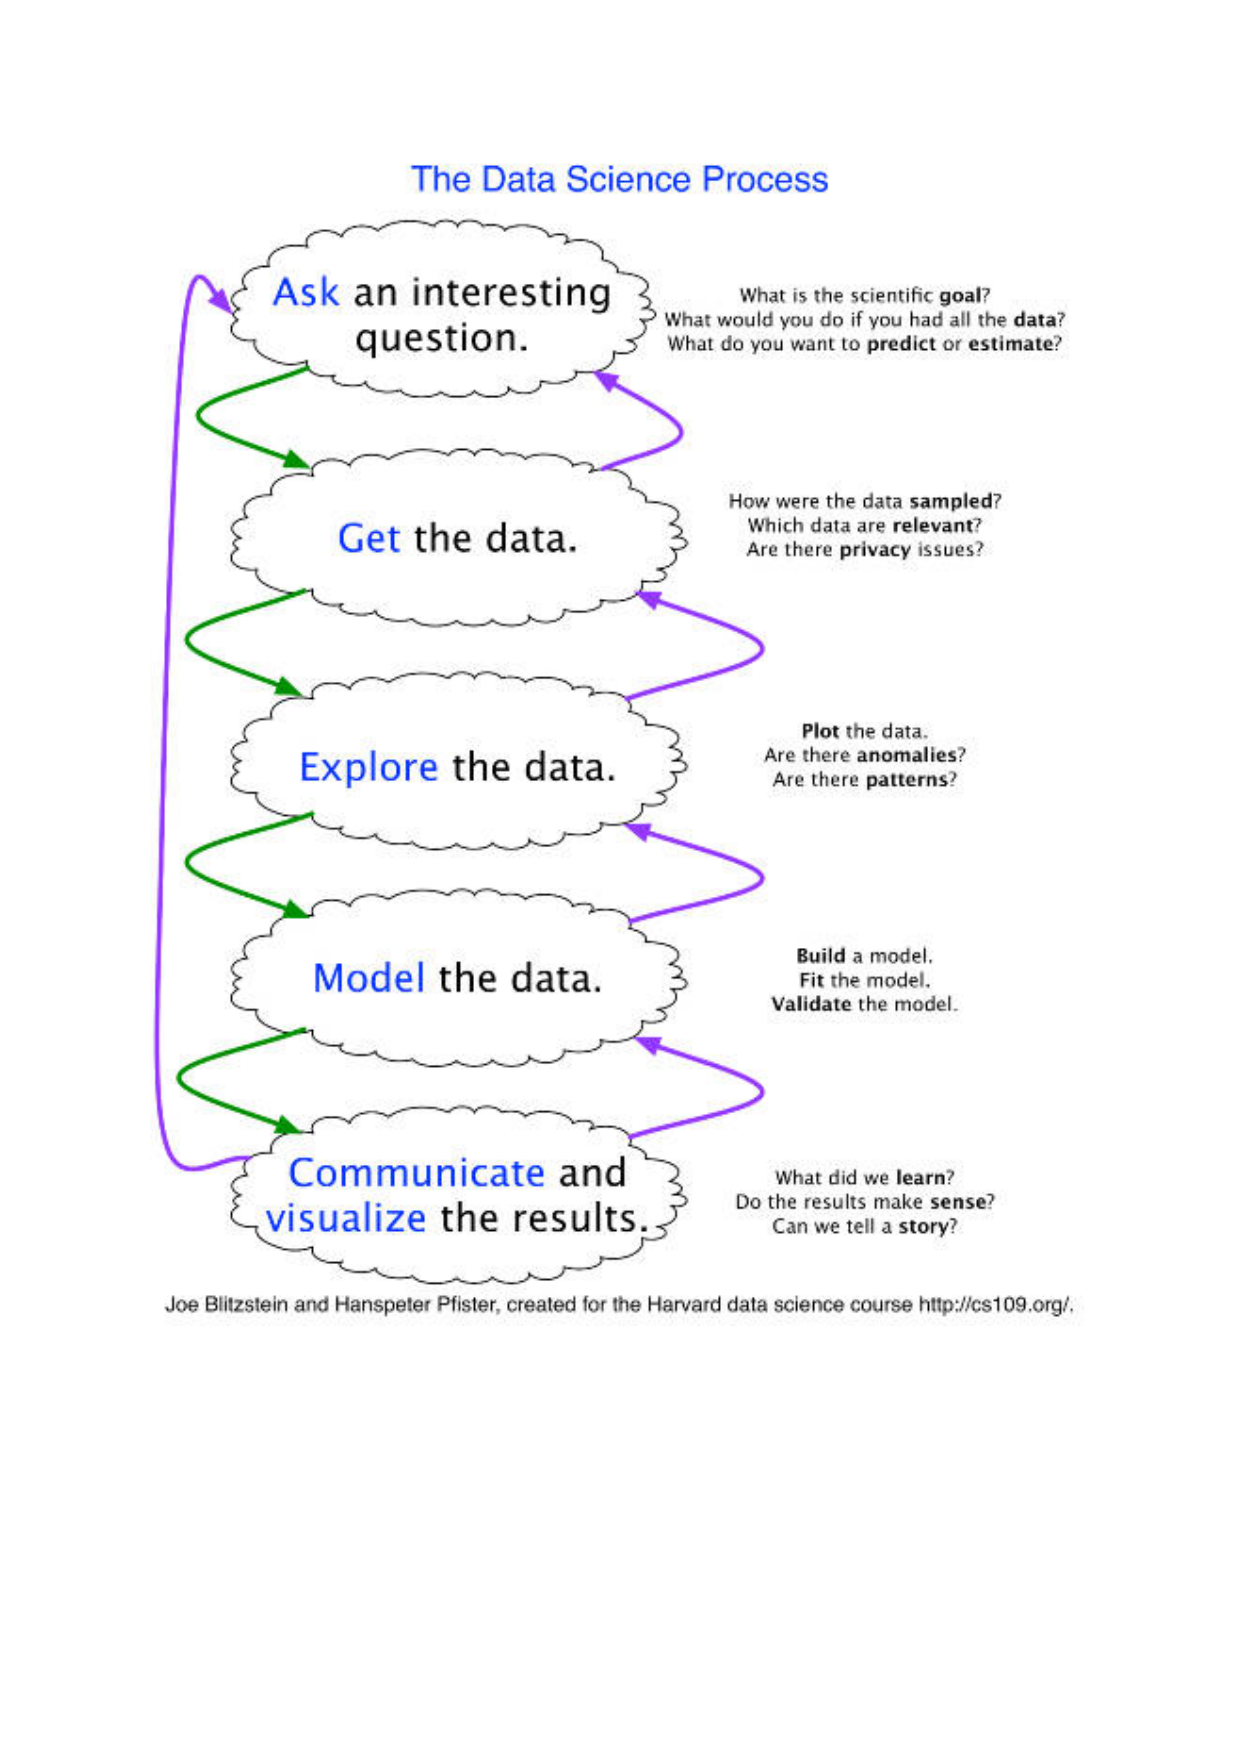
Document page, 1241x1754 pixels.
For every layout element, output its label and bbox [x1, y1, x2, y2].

picture [150, 150, 1090, 1330]
